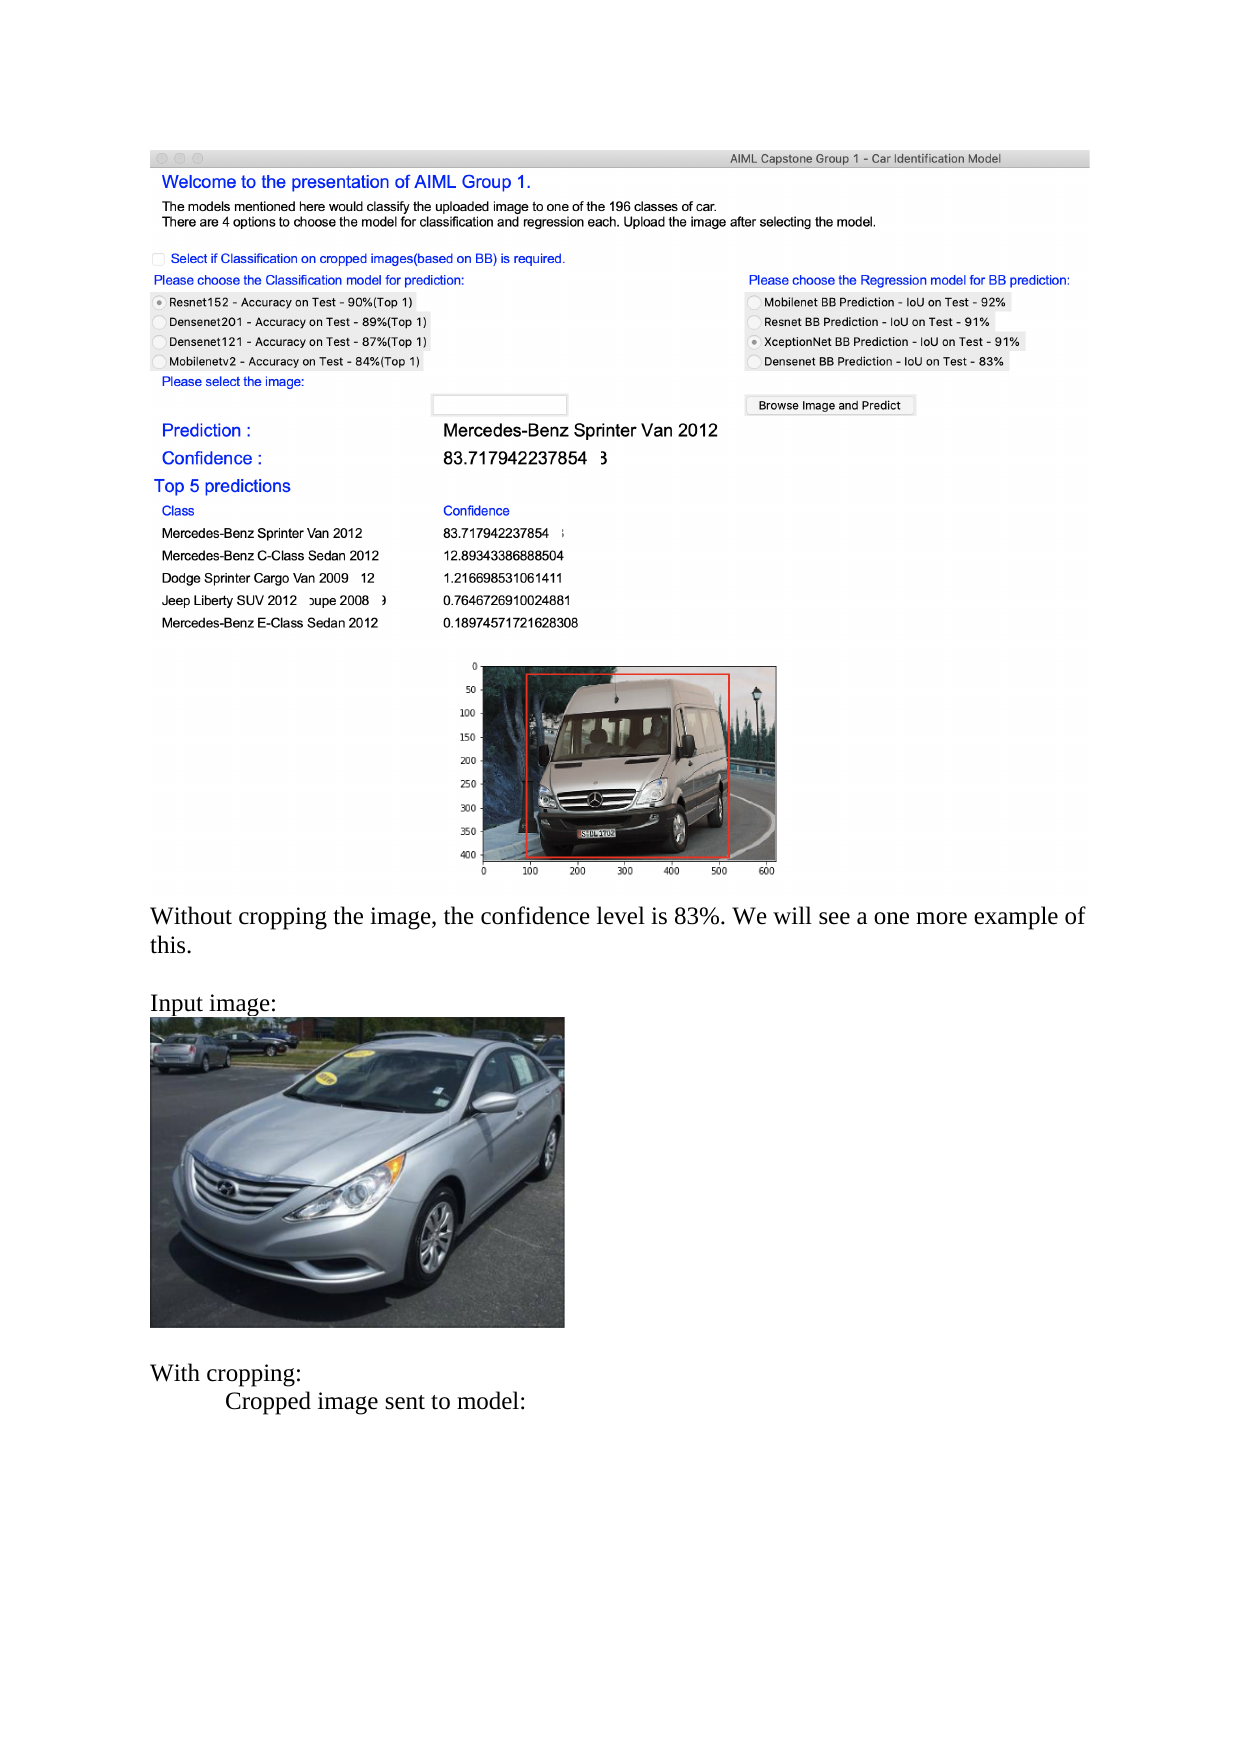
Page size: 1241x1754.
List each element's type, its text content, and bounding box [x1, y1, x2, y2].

text Without cropping the image, the confidence level is 83%. We will see a one more example of this. [150, 902, 1090, 959]
picture [150, 150, 1090, 902]
text Input image: [150, 988, 1090, 1016]
picture [150, 1016, 565, 1329]
text Cropped image sent to model: [150, 1386, 1090, 1415]
text With cropping: [150, 1358, 1090, 1386]
